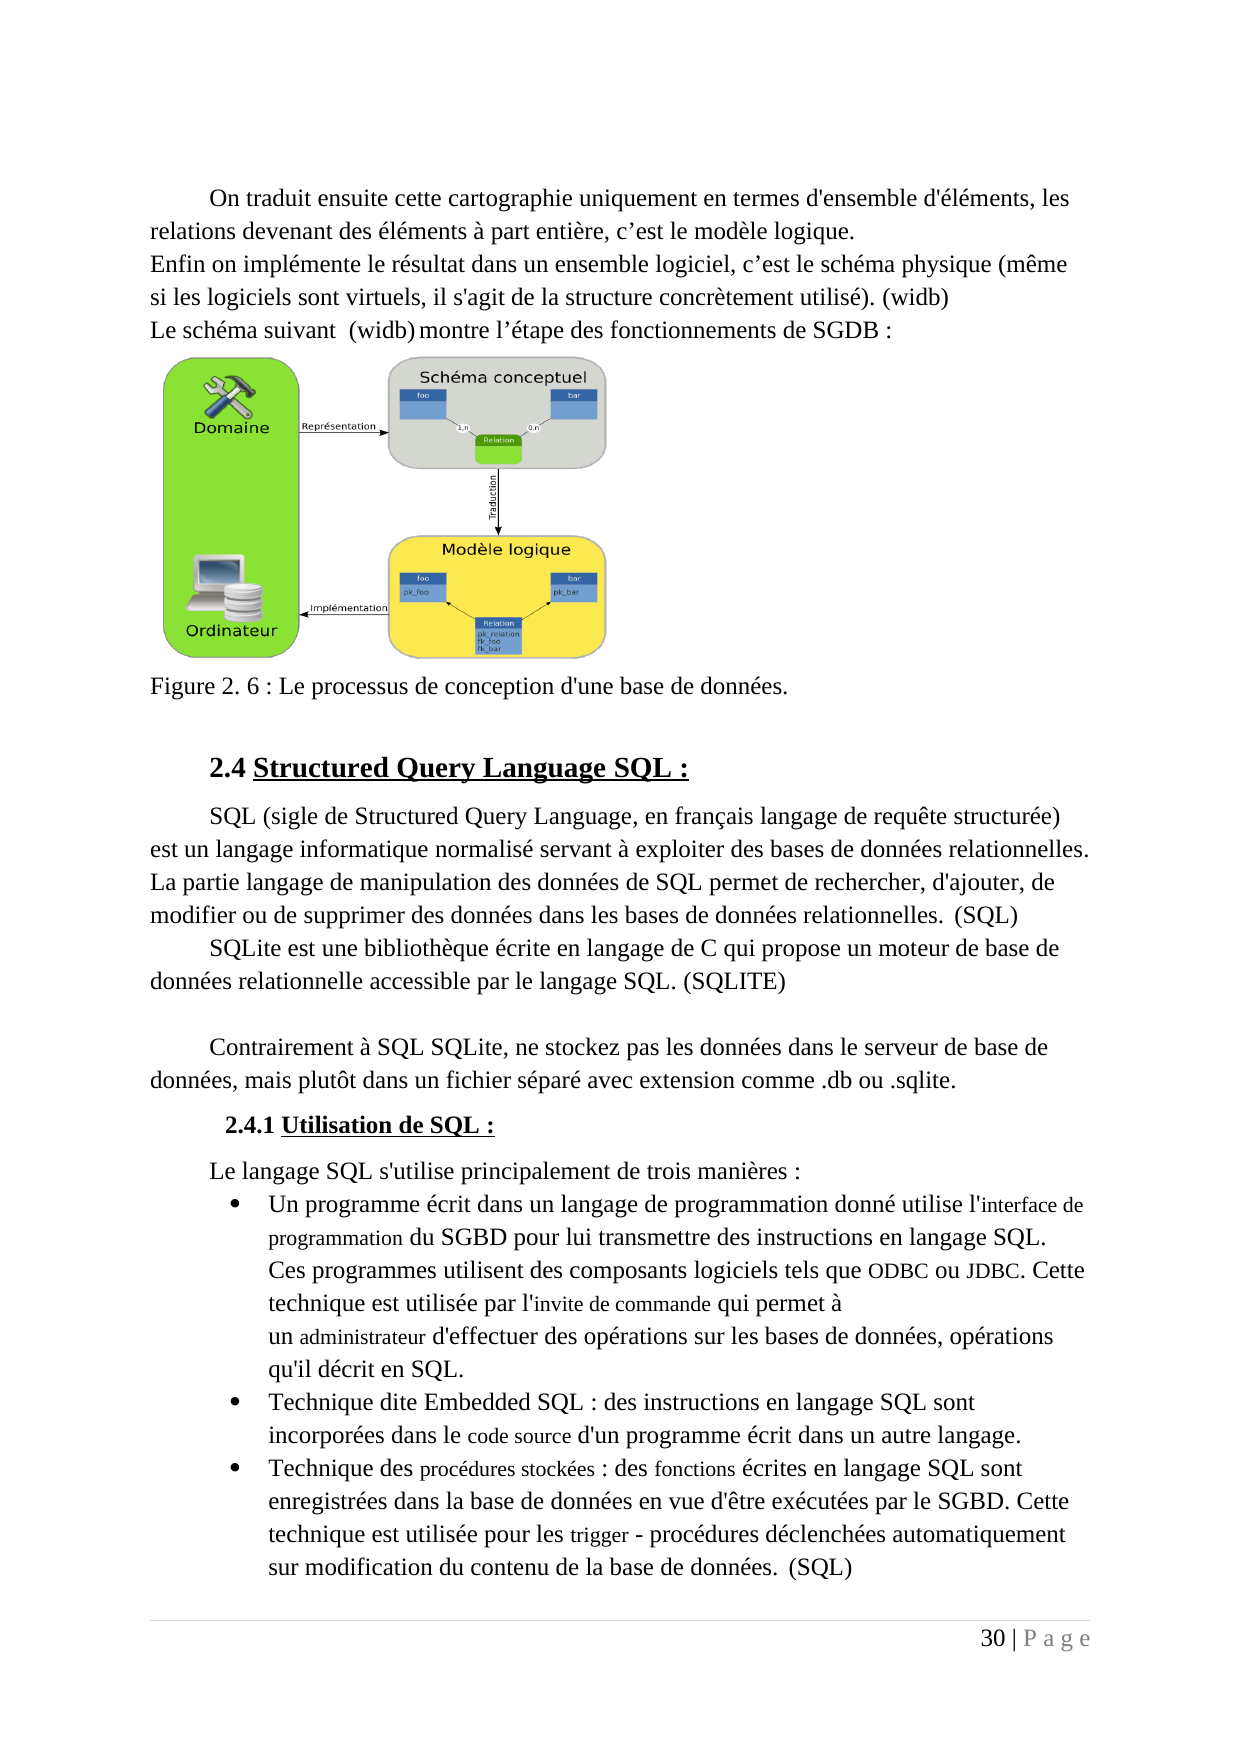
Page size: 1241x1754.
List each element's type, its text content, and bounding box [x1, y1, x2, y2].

text Utilisation de SQL : [225, 1111, 1090, 1139]
picture [150, 348, 618, 667]
text On traduit ensuite cette cartographie uniquement en termes d'ensemble d'éléments, les relations devenant des éléments à part entière, c’est le modèle logique. [150, 183, 1090, 245]
list Un programme écrit dans un langage de programmation donné utilise l'interface de programmation du SGBD pour lui transmettre des instructions en langage SQL. Ces programmes utilisent des composants logiciels tels que ODBC ou JDBC. Cette technique est utilisée par l'invite de commande qui permet à un administrateur d'effectuer des opérations sur les bases de données, opérations qu'il décrit en SQL. [231, 1189, 1090, 1382]
text Contrairement à SQL SQLite, ne stockez pas les données dans le serveur de base de données, mais plutôt dans un fichier séparé avec extension comme .db ou .sqlite. [150, 1032, 1090, 1094]
text SQL (sigle de Structured Query Language, en français langage de requête structurée) est un langage informatique normalisé servant à exploiter des bases de données relationnelles. La partie langage de manipulation des données de SQL permet de rechercher, d'ajouter, de modifier ou de supprimer des données dans les bases de données relationnelles. [150, 801, 1090, 929]
text Enfin on implémente le résultat dans un ensemble logiciel, c’est le schéma physique (même si les logiciels sont virtuels, il s'agit de la structure concrètement utilisé). [150, 249, 1090, 311]
text Structured Query Language SQL : [209, 750, 1090, 783]
text Le langage SQL s'utilise principalement de trois manières : [150, 1156, 1090, 1185]
text SQLite est une bibliothèque écrite en langage de C qui propose un moteur de base de données relationnelle accessible par le langage SQL. [150, 933, 1090, 995]
text Le schéma suivant montre l’étape des fonctionnements de SGDB : [150, 315, 1090, 344]
list Technique dite Embedded SQL : des instructions en langage SQL sont incorporées dans le code source d'un programme écrit dans un autre langage. [231, 1387, 1090, 1448]
list Technique des procédures stockées : des fonctions écrites en langage SQL sont enregistrées dans la base de données en vue d'être exécutées par le SGBD. Cette technique est utilisée pour les trigger - procédures déclenchées automatiquement sur modification du contenu de la base de données. [231, 1453, 1090, 1581]
